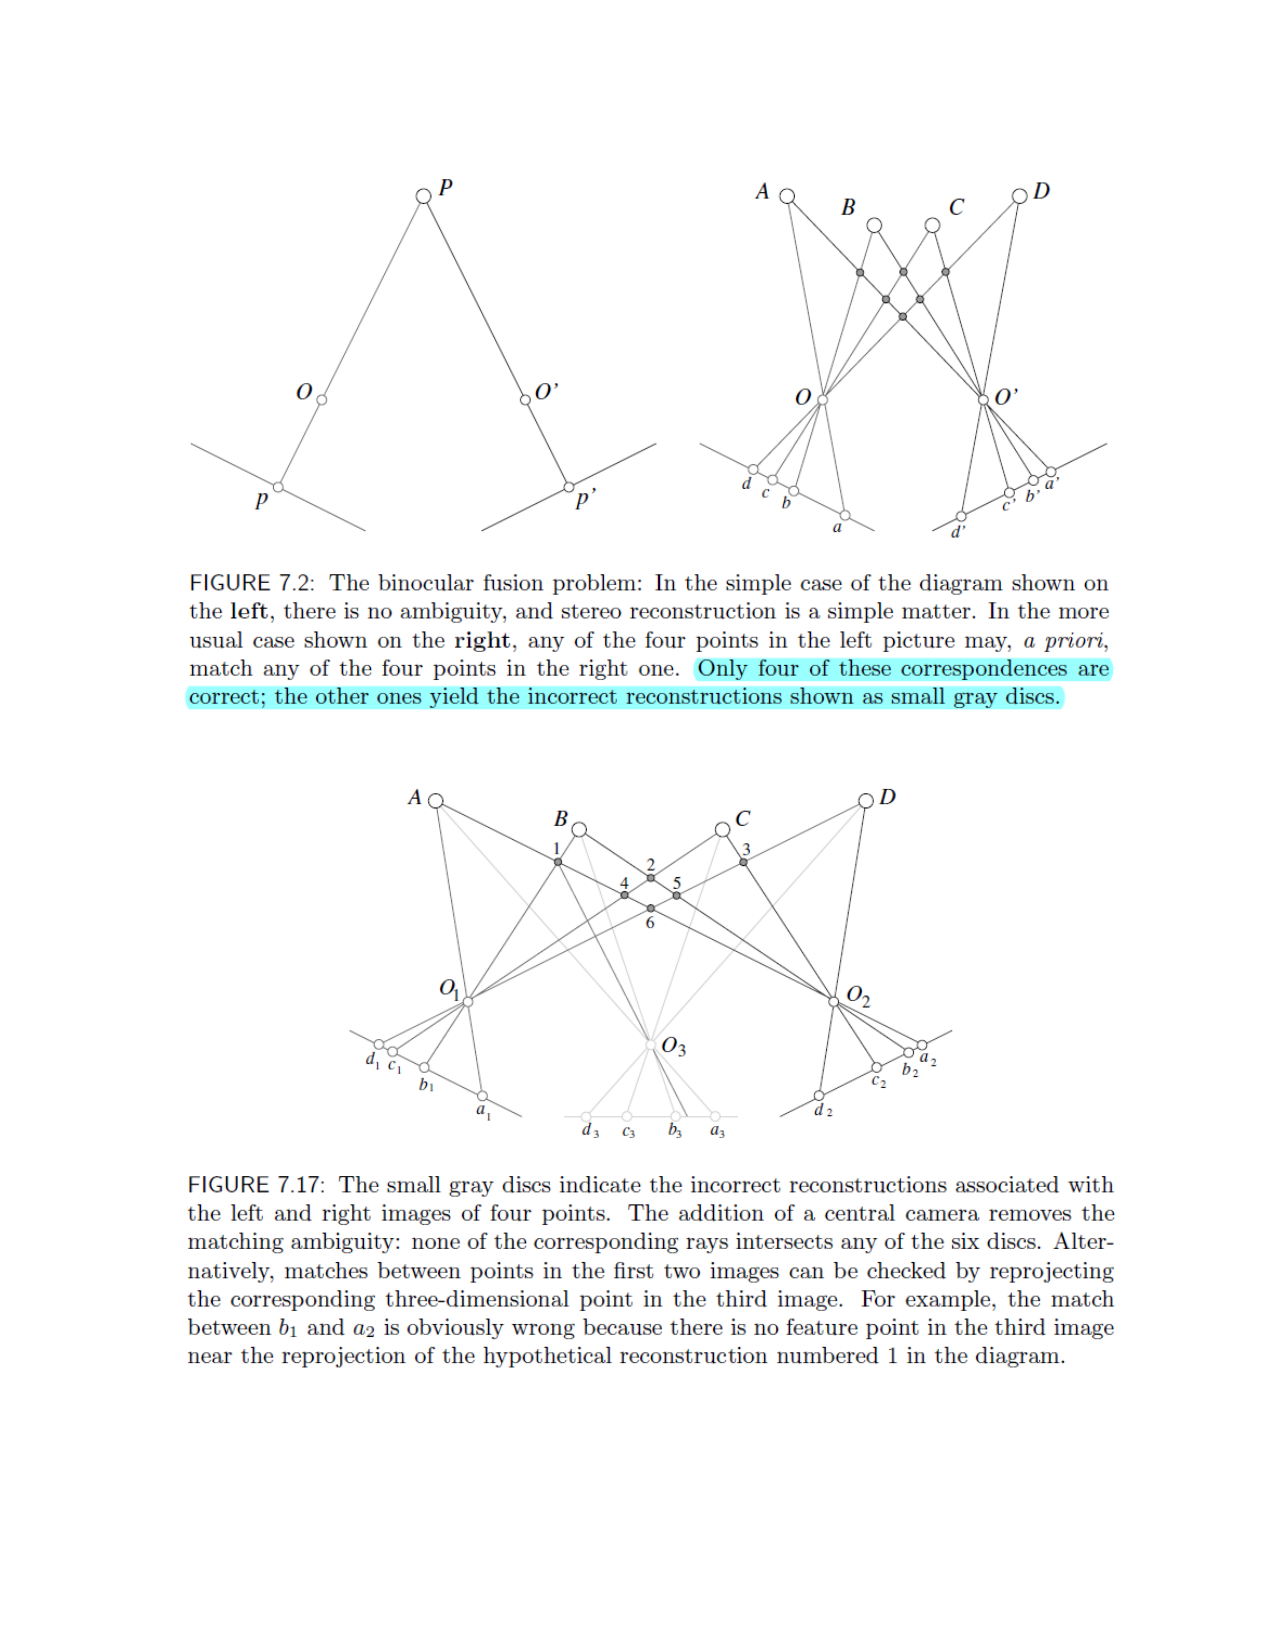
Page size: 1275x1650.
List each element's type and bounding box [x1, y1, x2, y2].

picture [150, 752, 1125, 1386]
picture [150, 150, 1125, 734]
